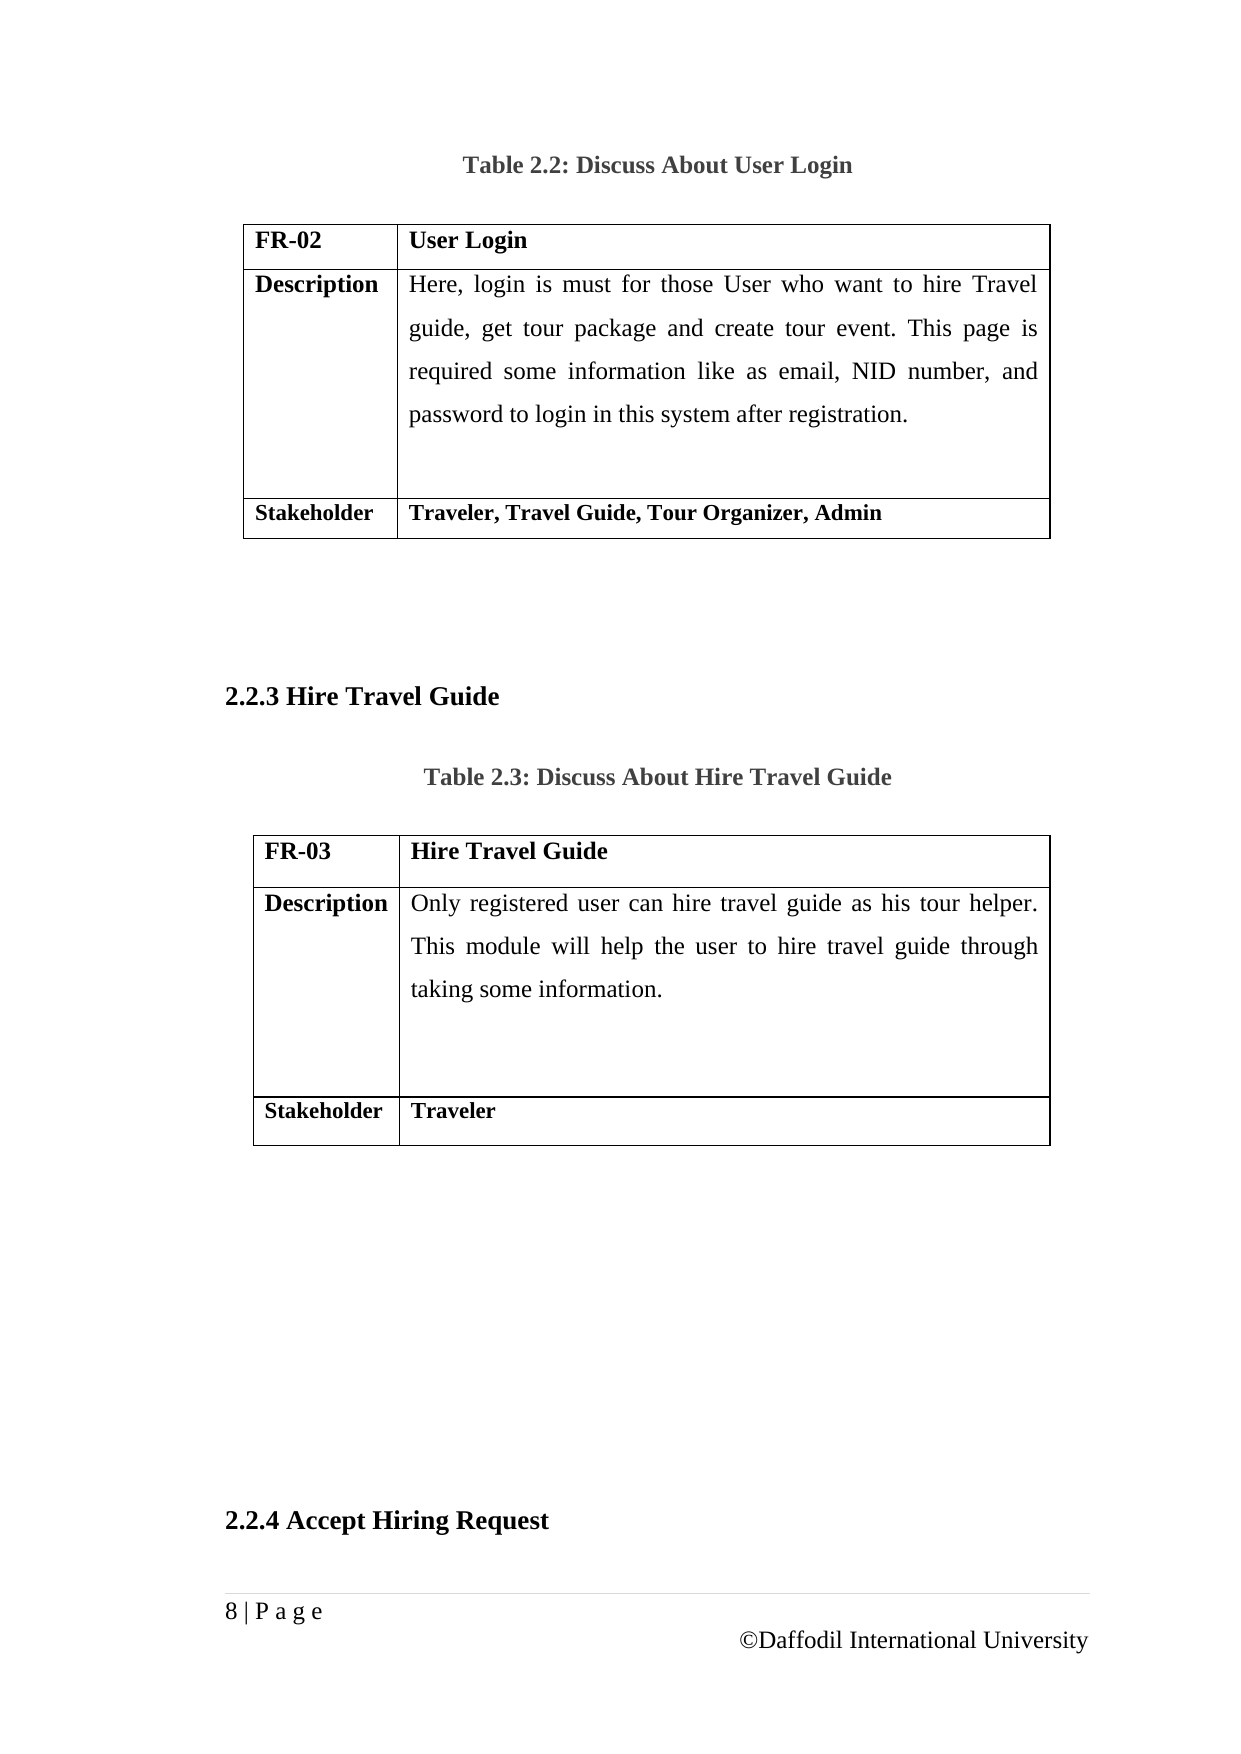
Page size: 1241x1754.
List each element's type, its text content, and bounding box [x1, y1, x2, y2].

table_header FR-03 [254, 836, 399, 887]
text Table 2.3: Discuss About Hire Travel Guide [225, 762, 1090, 791]
table_cell Stakeholder [254, 1098, 399, 1145]
table_header FR-02 [244, 225, 397, 268]
table_header User Login [398, 225, 1049, 268]
table_cell Stakeholder [244, 499, 397, 538]
table_header Hire Travel Guide [400, 836, 1049, 887]
table_cell Only registered user can hire travel guide as his tour helper. This module will help the user to hire travel guide through taking some information. [400, 888, 1049, 1096]
table_cell Traveler, Travel Guide, Tour Organizer, Admin [398, 499, 1049, 538]
subtitle 2.2.4 Accept Hiring Request [225, 1504, 1090, 1535]
table_cell Here, login is must for those User who want to hire Travel guide, get tour package and create tour event. This page is required some information like as email, NID number, and password to login in this system after registration. [398, 270, 1049, 498]
text Table 2.2: Discuss About User Login [225, 150, 1090, 179]
table_cell Description [244, 270, 397, 498]
subtitle 2.2.3 Hire Travel Guide [225, 680, 1090, 711]
table_cell Traveler [400, 1098, 1049, 1145]
table_cell Description [254, 888, 399, 1096]
